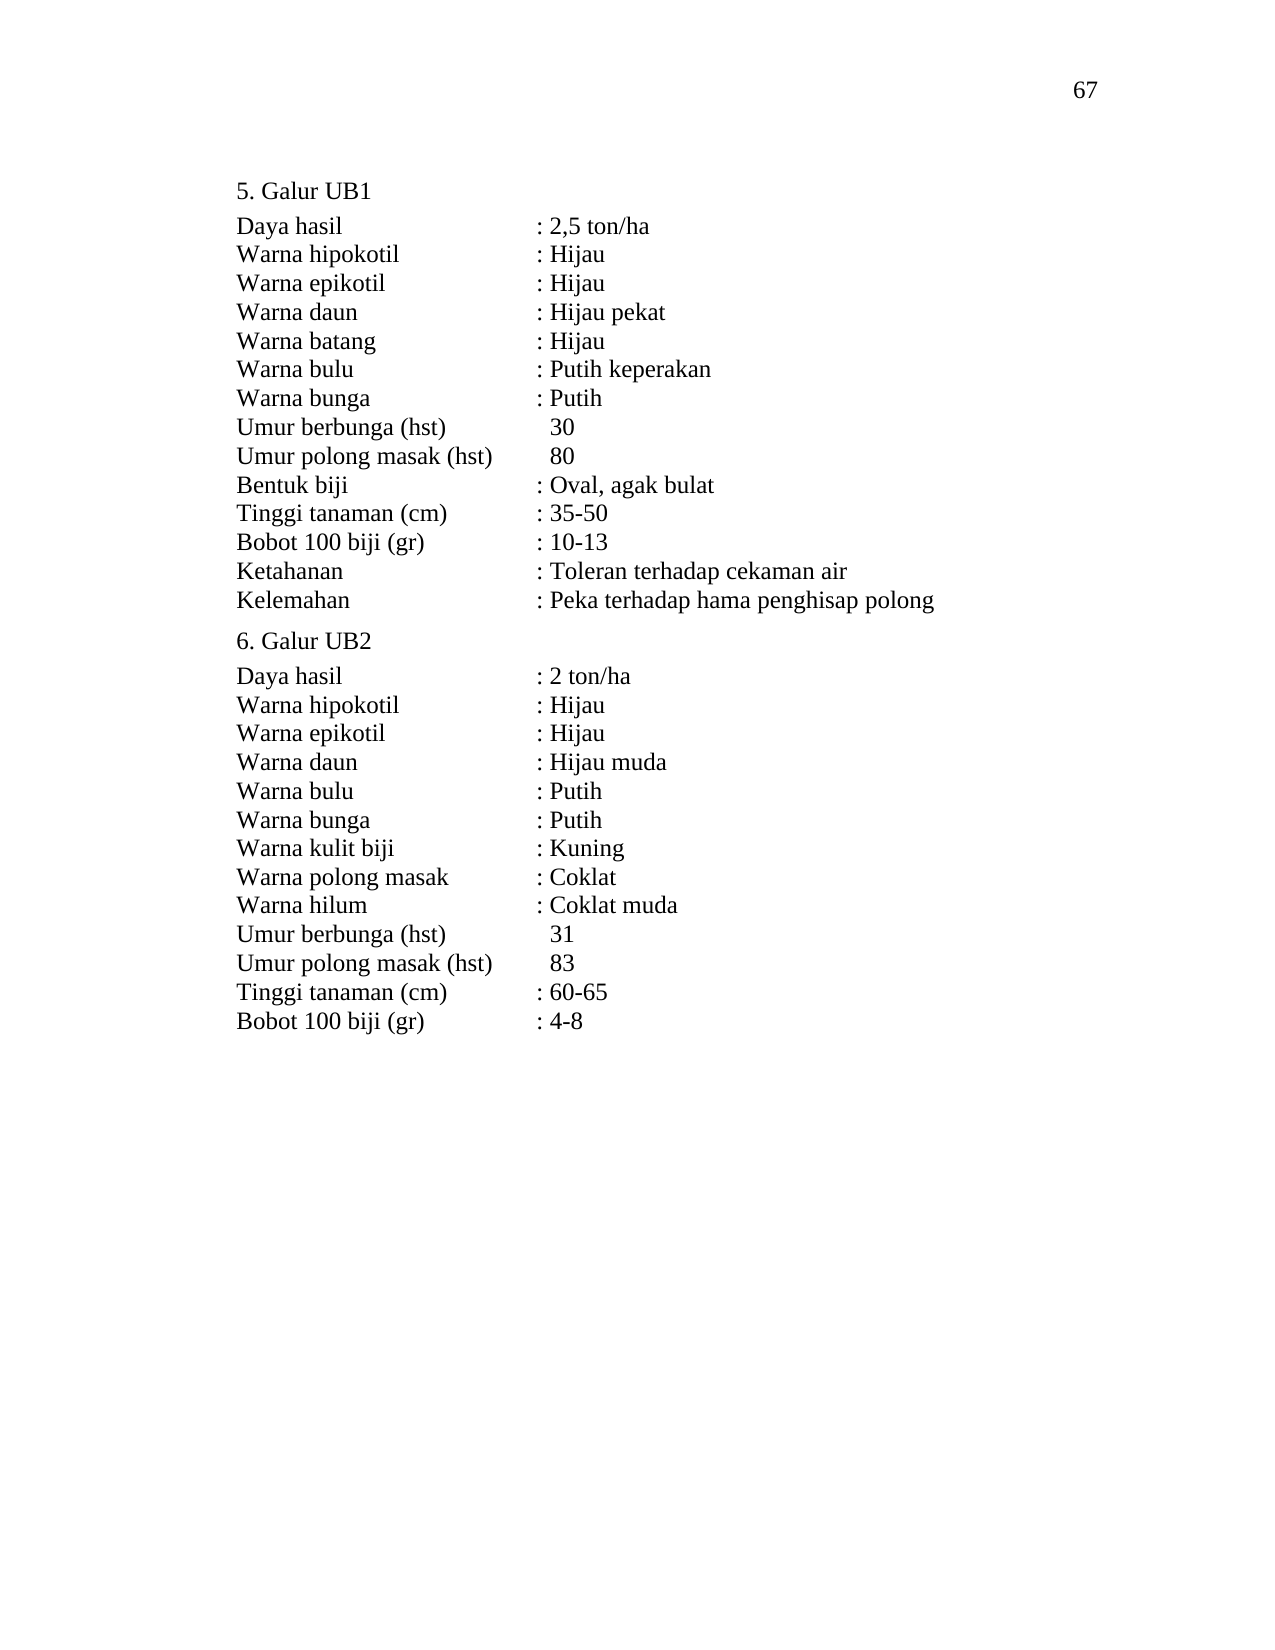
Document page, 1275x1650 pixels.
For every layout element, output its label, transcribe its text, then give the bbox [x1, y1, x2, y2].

text Bobot 100 biji (gr) : 10-13 [236, 527, 1156, 556]
text Umur berbunga (hst) 31 [236, 920, 1156, 948]
text Umur polong masak (hst) 83 [236, 948, 1156, 977]
text Warna bunga : Putih [236, 805, 1156, 833]
text Daya hasil : 2,5 ton/ha [236, 211, 1156, 239]
text Tinggi tanaman (cm) : 60-65 [236, 977, 1156, 1006]
text Warna bulu : Putih [236, 776, 1156, 805]
text Warna bunga : Putih [236, 383, 1156, 412]
text Umur polong masak (hst) 80 [236, 441, 1156, 469]
text Warna polong masak : Coklat [236, 862, 1156, 891]
text Warna hipokotil : Hijau [236, 239, 1156, 268]
text Warna kulit biji : Kuning [236, 833, 1156, 862]
text Bobot 100 biji (gr) : 4-8 [236, 1006, 1156, 1034]
text Warna epikotil : Hijau [236, 718, 1156, 747]
text Ketahanan : Toleran terhadap cekaman air [236, 556, 1156, 585]
text Warna daun : Hijau pekat [236, 297, 1156, 326]
text Warna hilum : Coklat muda [236, 891, 1156, 920]
text Warna bulu : Putih keperakan [236, 354, 1156, 383]
text Bentuk biji : Oval, agak bulat [236, 470, 1156, 498]
text Warna daun : Hijau muda [236, 747, 1156, 776]
text Tinggi tanaman (cm) : 35-50 [236, 498, 1156, 527]
text Kelemahan : Peka terhadap hama penghisap polong [236, 585, 1156, 613]
text Umur berbunga (hst) 30 [236, 412, 1156, 441]
text Warna epikotil : Hijau [236, 268, 1156, 297]
list Galur UB2 [236, 626, 1156, 655]
text Warna hipokotil : Hijau [236, 690, 1156, 718]
text Warna batang : Hijau [236, 326, 1156, 354]
list Galur UB1 [236, 176, 1156, 204]
text Daya hasil : 2 ton/ha [236, 661, 1156, 690]
